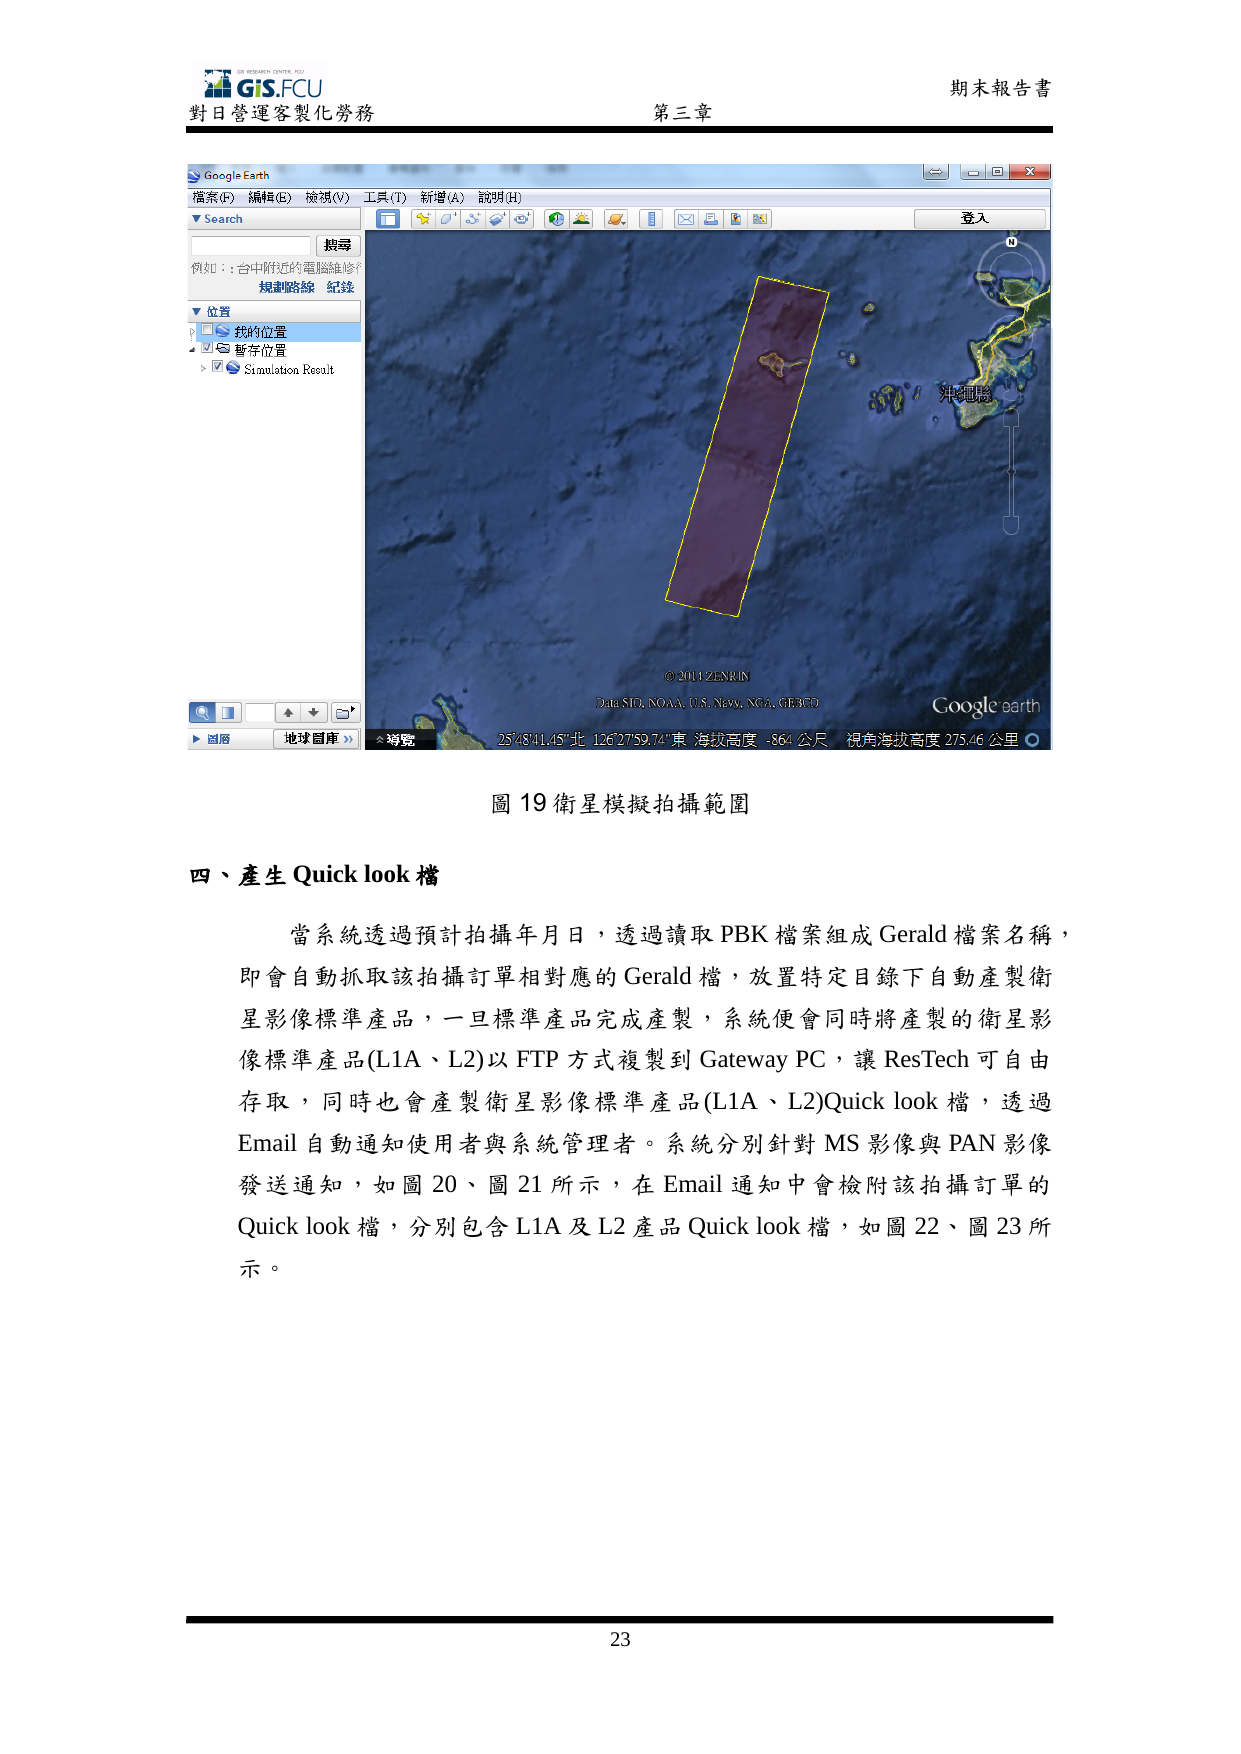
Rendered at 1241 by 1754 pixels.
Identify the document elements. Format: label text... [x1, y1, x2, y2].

text 當系統透過預計拍攝年月日，透過讀取PBK檔案組成Gerald檔案名稱，即會自動抓取該拍攝訂單相對應的Gerald檔，放置特定目錄下自動產製衛星影像標準產品，一旦標準產品完成產製，系統便會同時將產製的衛星影像標準產品(L1A、L2)以FTP方式複製到Gateway PC，讓ResTech可自由存取，同時也會產製衛星影像標準產品(L1A、L2)Quick look檔，透過Email自動通知使用者與系統管理者。系統分別針對MS影像與PAN影像發送通知，如圖20、圖21所示，在Email通知中會檢附該拍攝訂單的Quick look檔，分別包含L1A及L2產品Quick look檔，如圖22、圖23所示。 [237, 909, 1053, 1284]
picture [191, 61, 328, 104]
picture [187, 164, 1053, 750]
text 圖19衛星模擬拍攝範圍 [187, 778, 1053, 820]
subtitle 產生Quick look檔 [187, 849, 1053, 891]
